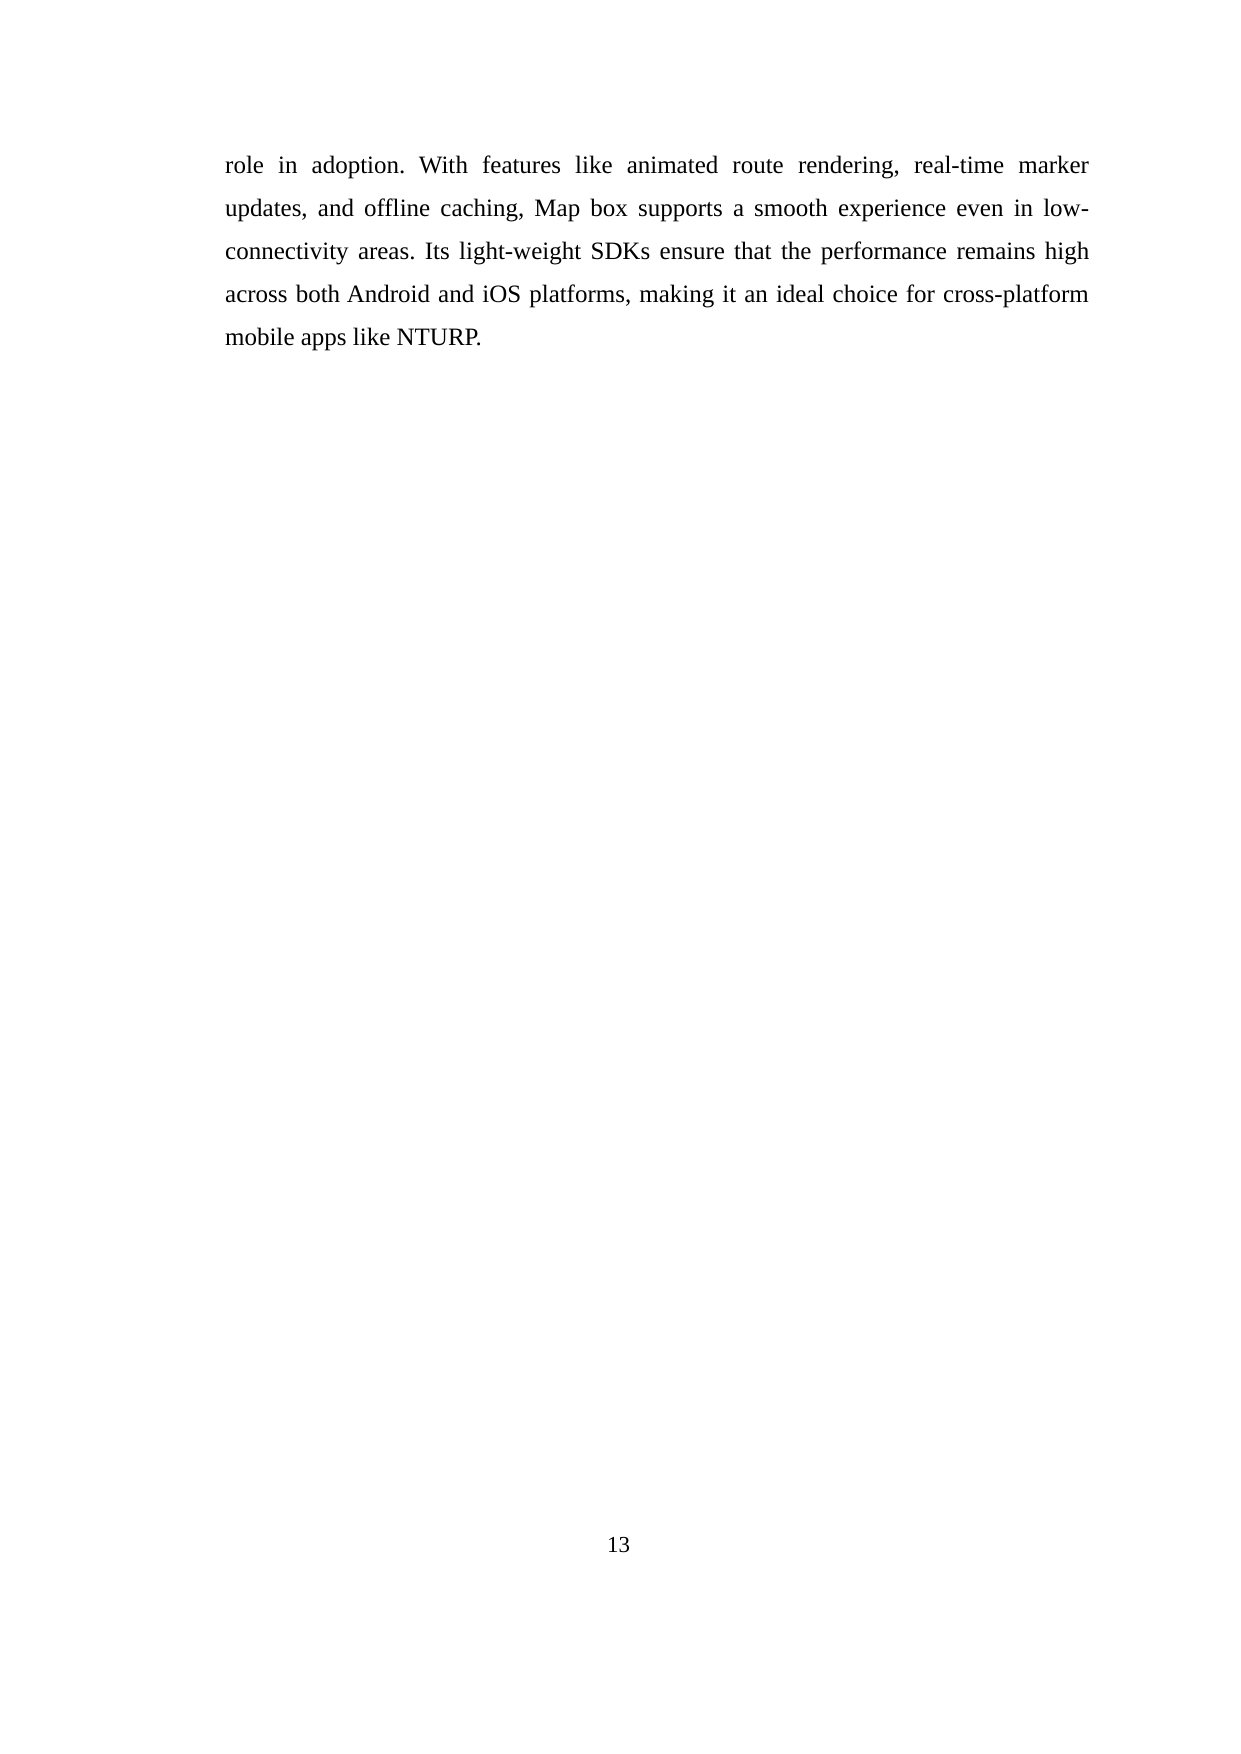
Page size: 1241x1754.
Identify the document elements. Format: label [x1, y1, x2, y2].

text [225, 150, 1090, 351]
